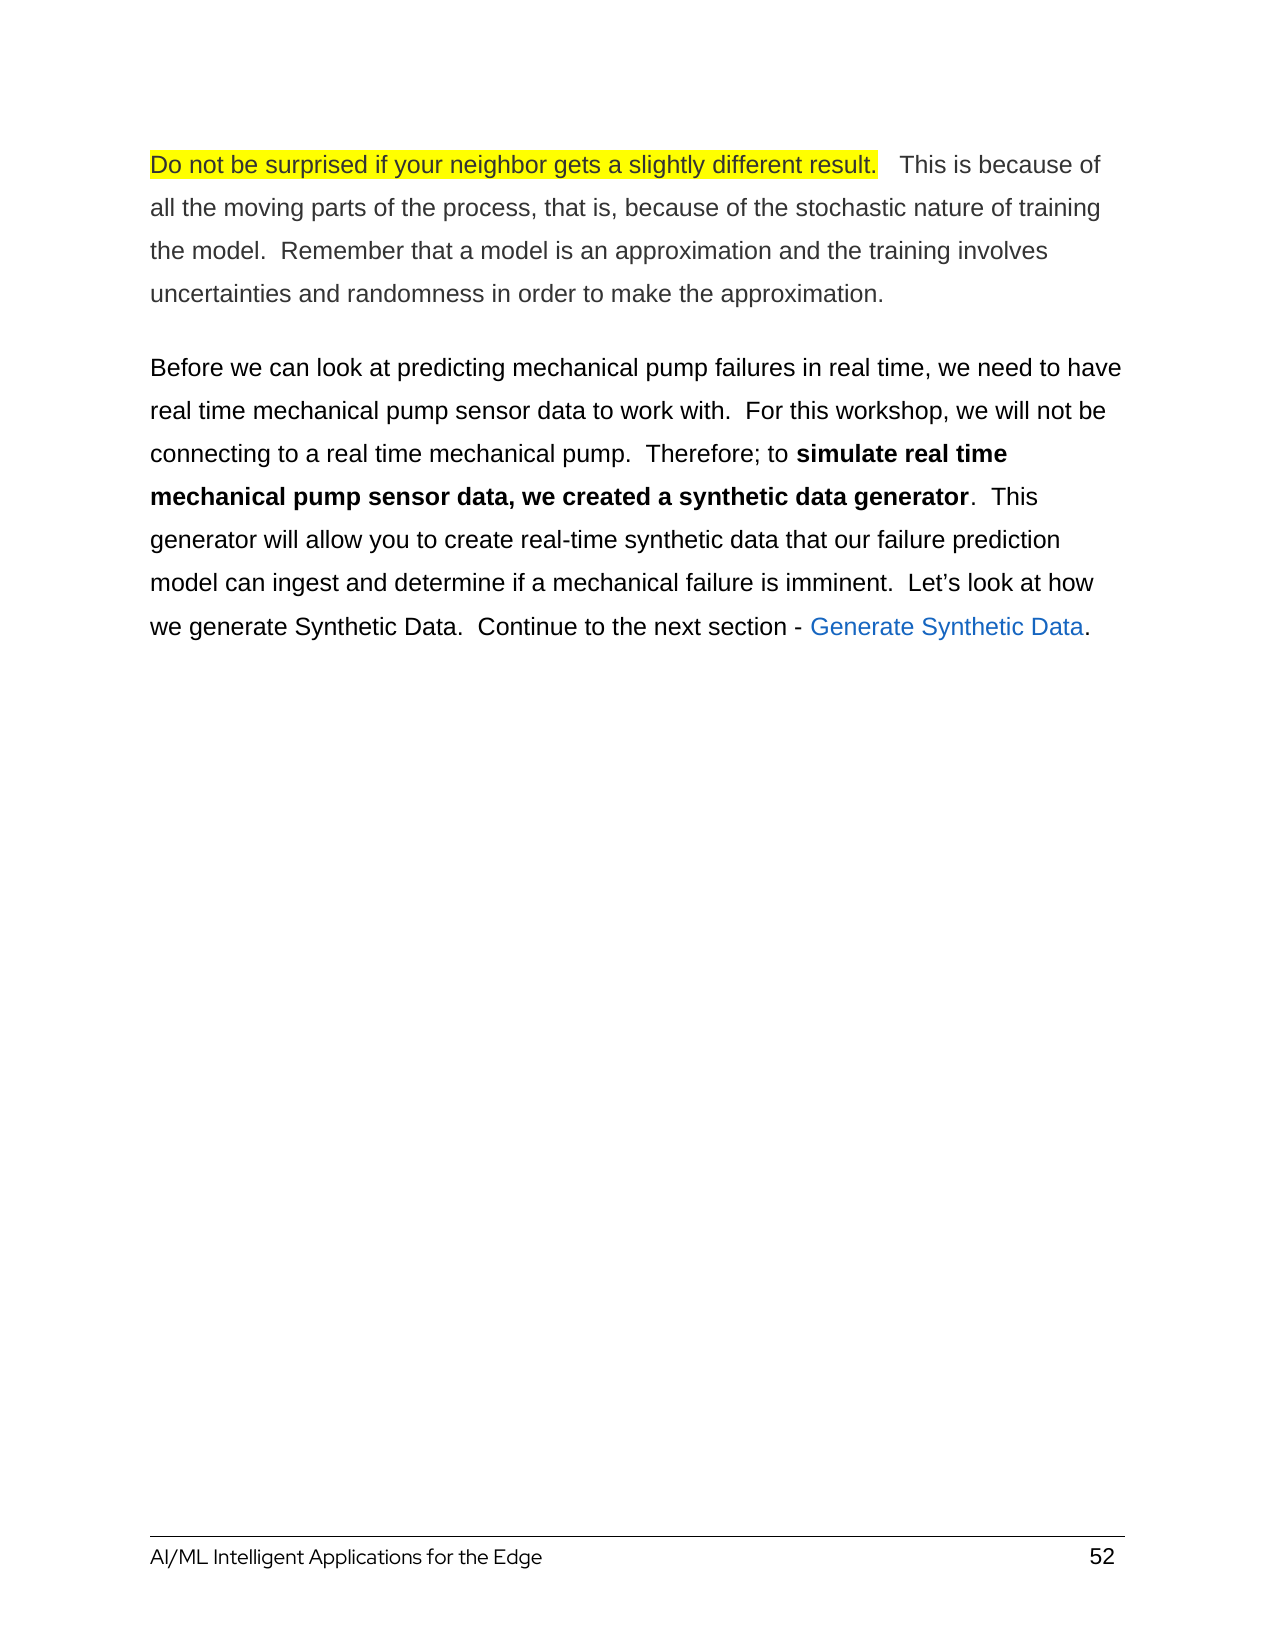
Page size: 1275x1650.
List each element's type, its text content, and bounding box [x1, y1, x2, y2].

text Do not be surprised if your neighbor gets a slightly different result. This is because of all the moving parts of the process, that is, because of the stochastic nature of training the model. Remember that a model is an approximation and the training involves uncertainties and randomness in order to make the approximation. [150, 150, 1125, 308]
text Before we can look at predicting mechanical pump failures in real time, we need to have real time mechanical pump sensor data to work with. For this workshop, we will not be connecting to a real time mechanical pump. Therefore; to simulate real time mechanical pump sensor data, we created a synthetic data generator. This generator will allow you to create real-time synthetic data that our failure prediction model can ingest and determine if a mechanical failure is imminent. Let’s look at how we generate Synthetic Data. Continue to the next section - Generate Synthetic Data. [150, 353, 1125, 640]
